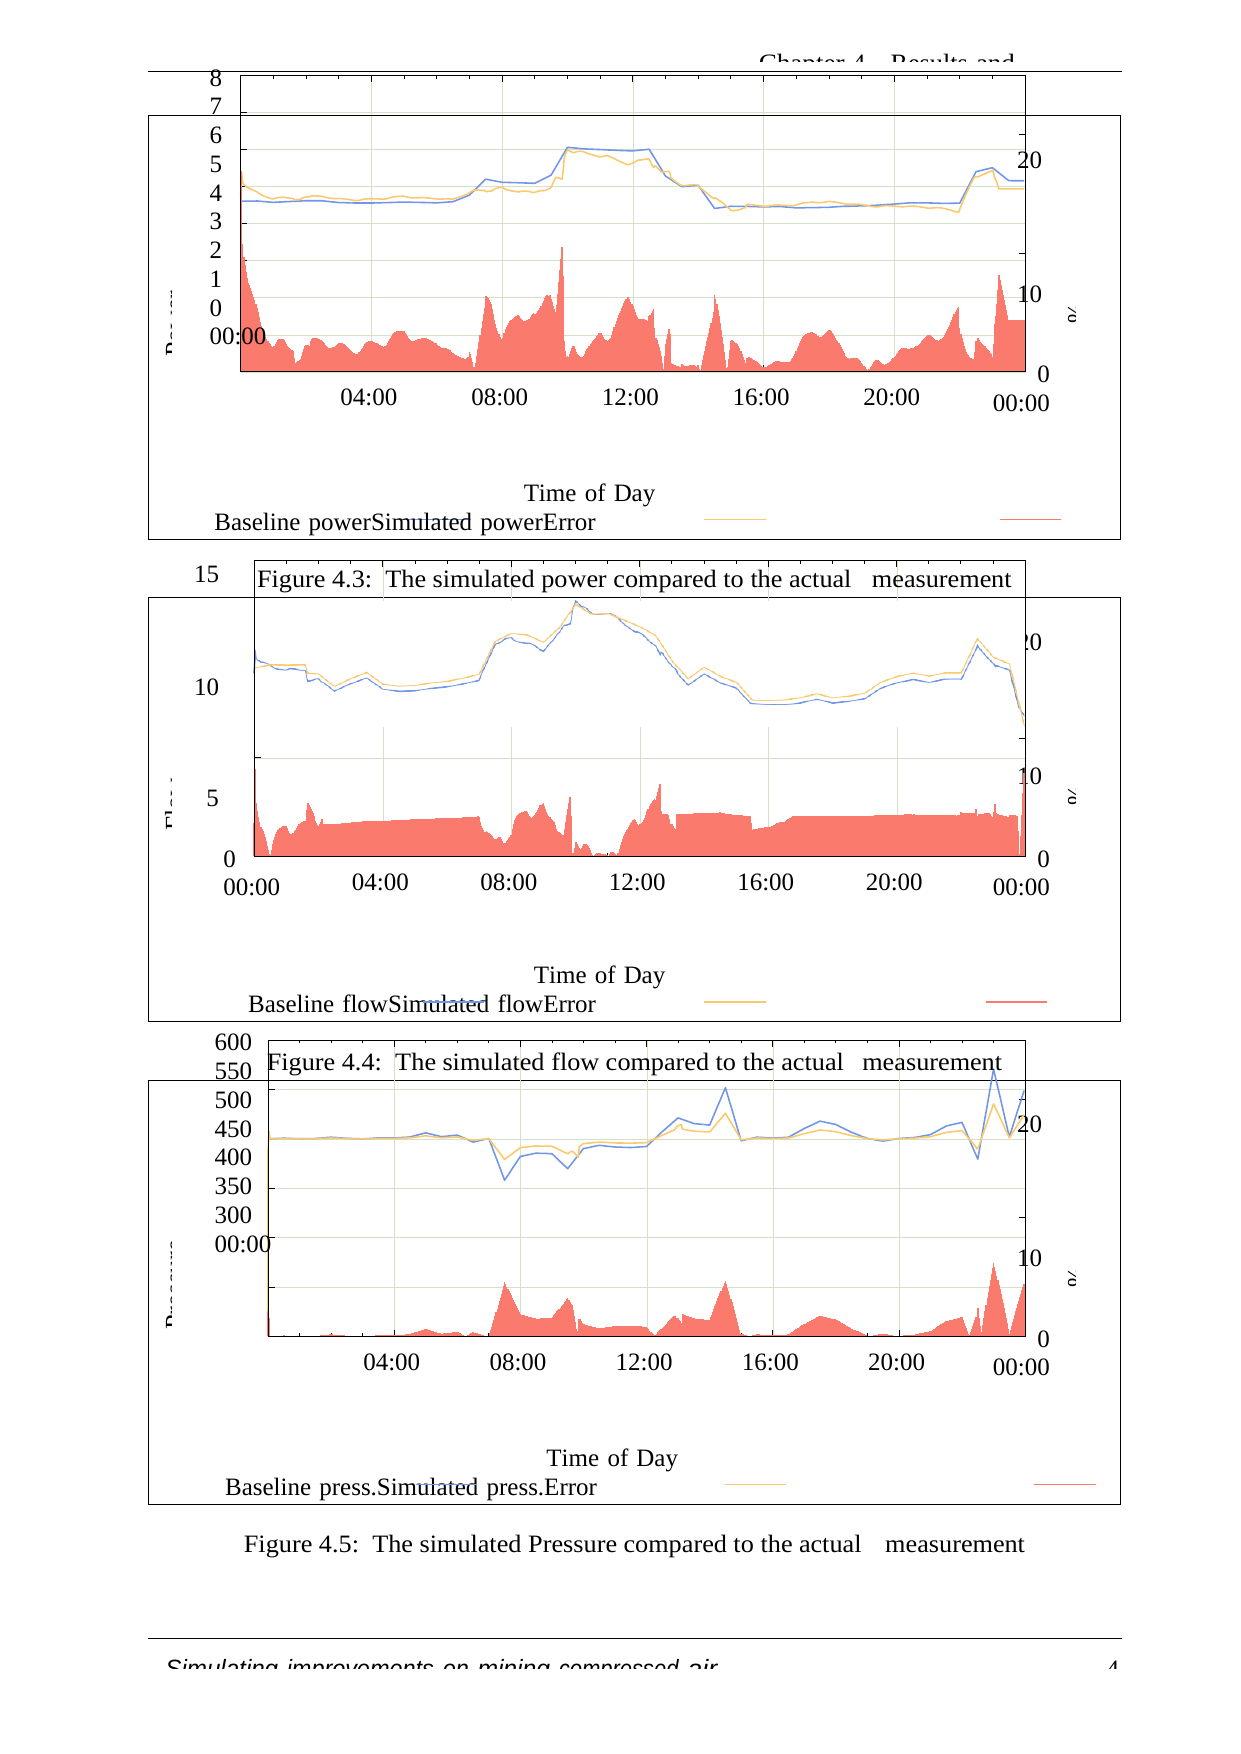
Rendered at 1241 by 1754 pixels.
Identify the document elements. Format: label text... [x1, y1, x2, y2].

text Figure 4.3: The simulated power compared to the actual measurement [257, 564, 1131, 593]
text Figure 4.5: The simulated Pressure compared to the actual measurement [244, 1529, 1131, 1558]
picture [255, 600, 1025, 727]
text Figure 4.4: The simulated flow compared to the actual measurement [267, 1047, 1131, 1076]
